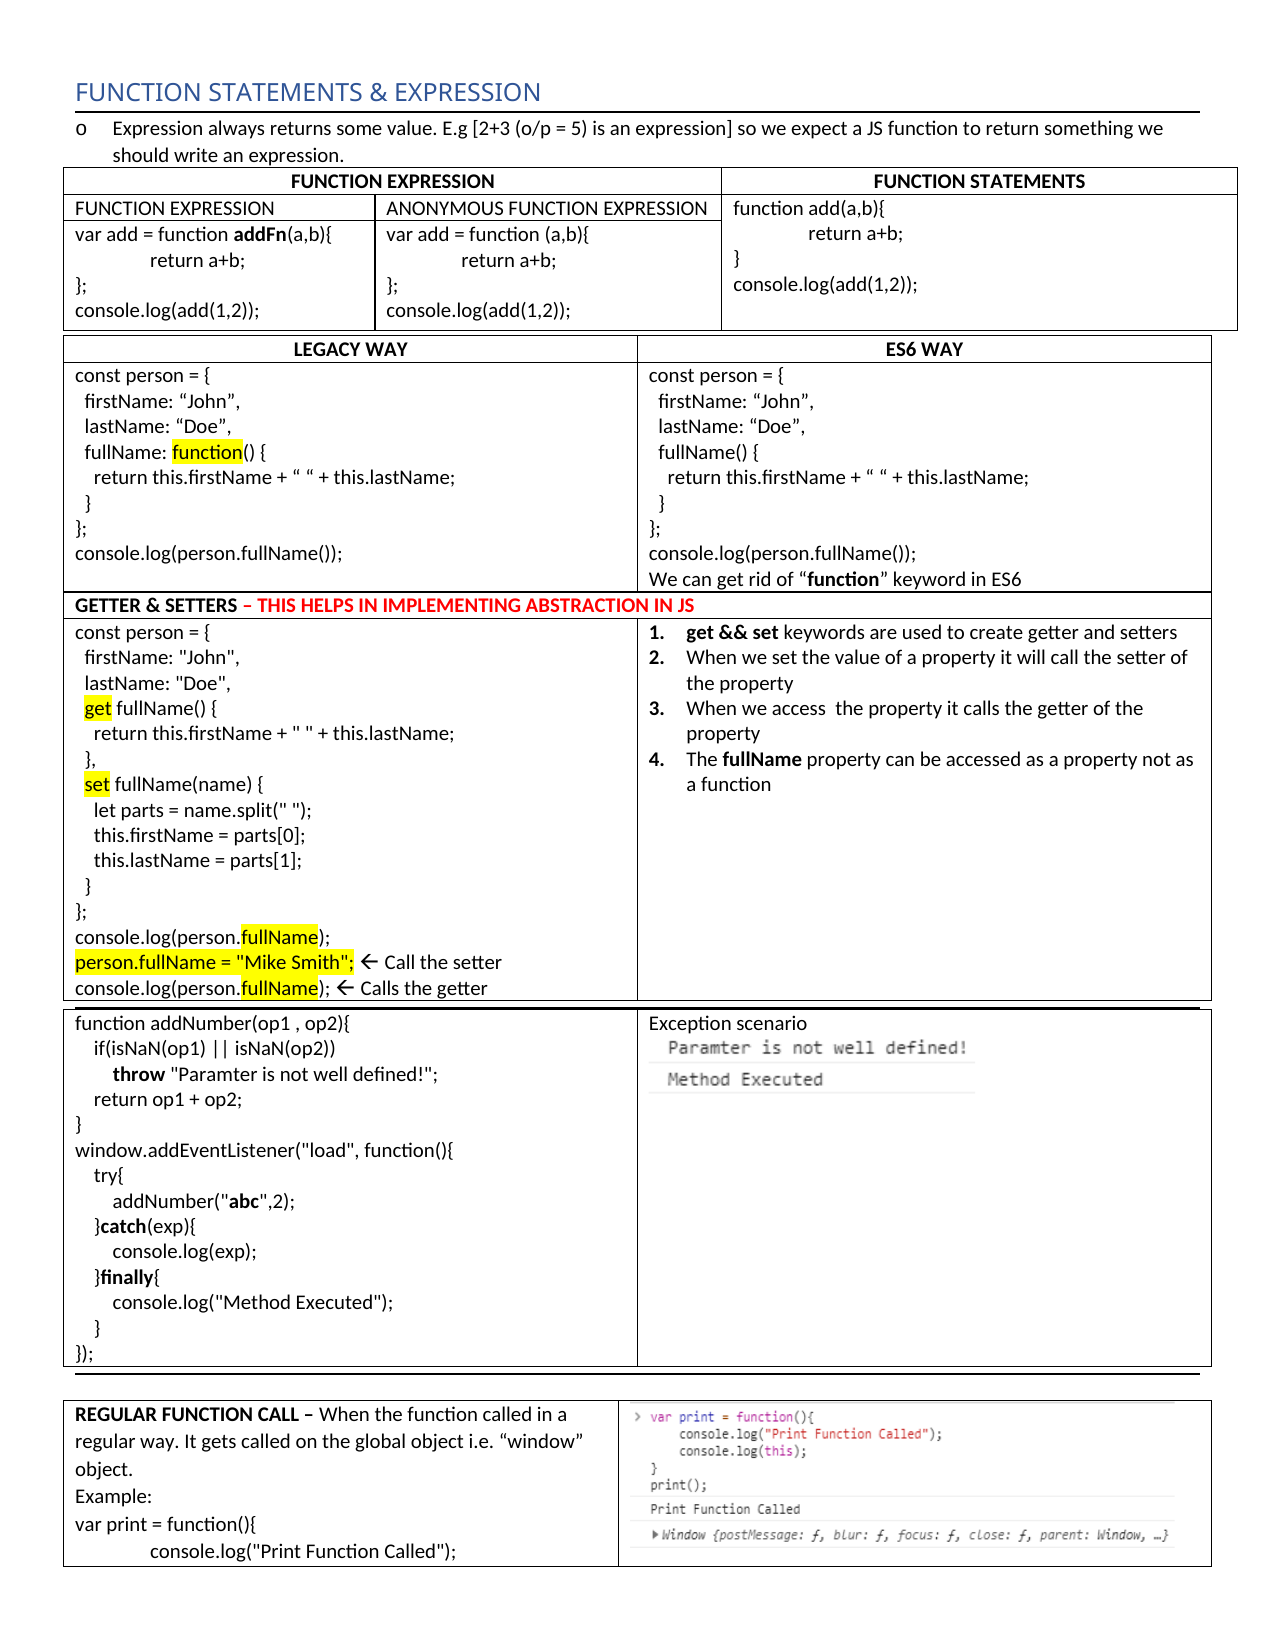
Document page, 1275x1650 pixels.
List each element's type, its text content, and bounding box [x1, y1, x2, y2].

table_cell function add(a,b){ return a+b; } console.log(add(1,2)); [722, 195, 1237, 330]
table_header LEGACY WAY [64, 336, 637, 362]
table_header ES6 WAY [638, 336, 1211, 362]
table_cell var add = function addFn(a,b){ return a+b; }; console.log(add(1,2)); [64, 221, 374, 330]
table_cell const person = { firstName: "John", lastName: "Doe", get fullName() { return this.firstName + " " + this.lastName; }, set fullName(name) { let parts = name.split(" "); this.firstName = parts[0]; this.lastName = parts[1]; } }; console.log(person.fullName); person.fullName = "Mike Smith"; Call the setter console.log(person.fullName); Calls the getter [64, 619, 637, 1000]
list Expression always returns some value. E.g [2+3 (o/p = 5) is an expression] so we expect a JS function to return something we should write an expression. [75, 115, 1200, 167]
table_header Exception scenario [638, 1010, 1211, 1366]
table_cell var add = function (a,b){ return a+b; }; console.log(add(1,2)); [376, 221, 721, 330]
picture [648, 1035, 976, 1097]
table_cell const person = { firstName: “John”, lastName: “Doe”, fullName() { return this.firstName + “ “ + this.lastName; } }; console.log(person.fullName()); We can get rid of “function” keyword in ES6 [638, 363, 1211, 591]
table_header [64, 1401, 618, 1566]
subtitle FUNCTION STATEMENTS & EXPRESSION [75, 75, 1200, 111]
table_header [619, 1401, 1211, 1566]
table_cell GETTER & SETTERS – THIS HELPS IN IMPLEMENTING ABSTRACTION IN JS [64, 593, 1211, 618]
table_cell ANONYMOUS FUNCTION EXPRESSION [376, 195, 721, 220]
table_cell const person = { firstName: “John”, lastName: “Doe”, fullName: function() { return this.firstName + “ “ + this.lastName; } }; console.log(person.fullName()); [64, 363, 637, 591]
table_header function addNumber(op1 , op2){ if(isNaN(op1) || isNaN(op2)) throw "Paramter is not well defined!"; return op1 + op2; } window.addEventListener("load", function(){ try{ addNumber("abc",2); }catch(exp){ console.log(exp); }finally{ console.log("Method Executed"); } }); [64, 1010, 637, 1366]
picture [630, 1401, 1175, 1548]
table_header FUNCTION STATEMENTS [722, 168, 1237, 194]
table_cell get && set keywords are used to create getter and setters When we set the value of a property it will call the setter of the property When we access the property it calls the getter of the property The fullName property can be accessed as a property not as a function [638, 619, 1211, 1000]
table_cell FUNCTION EXPRESSION [64, 195, 374, 220]
table_header FUNCTION EXPRESSION [64, 168, 721, 194]
